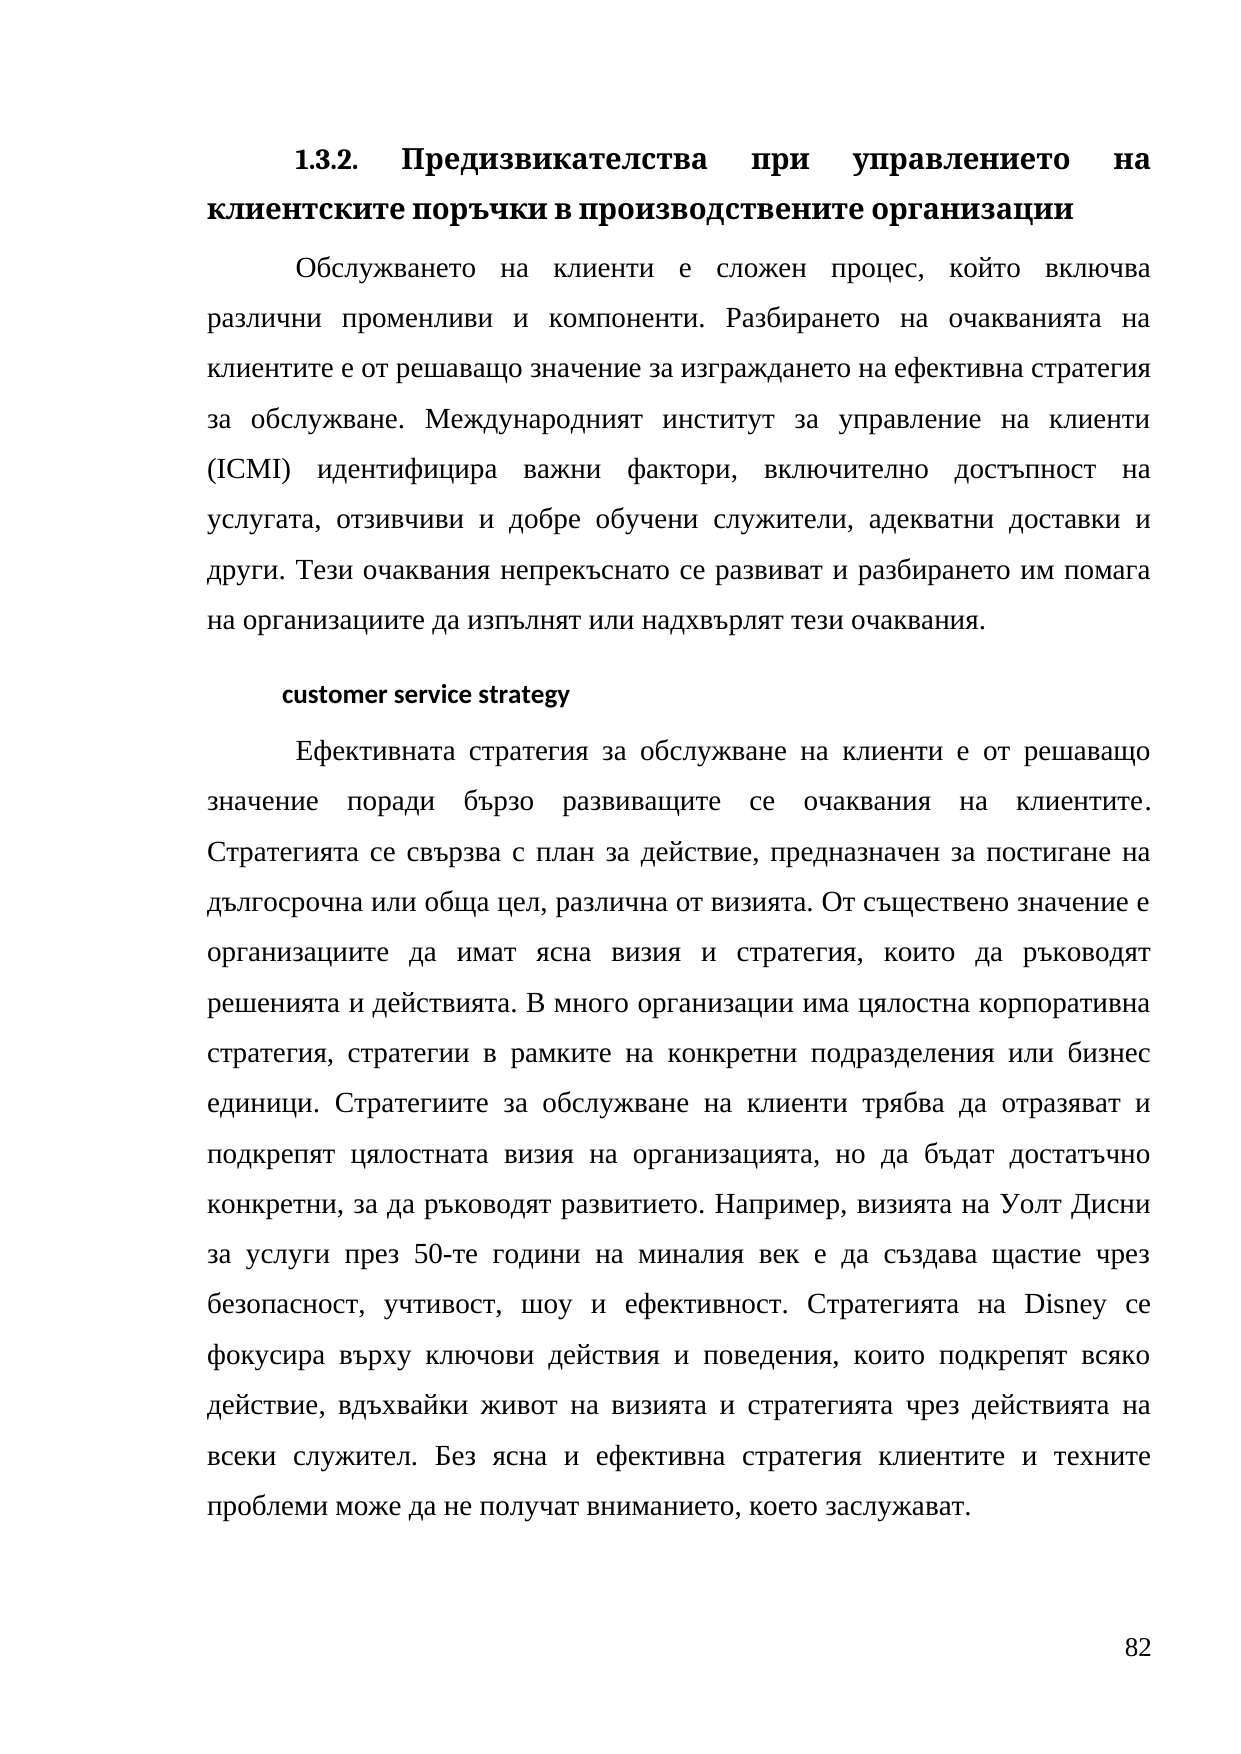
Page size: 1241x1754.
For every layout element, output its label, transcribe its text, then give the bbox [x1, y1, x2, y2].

text Ефективната стратегия за обслужване на клиенти е от решаващо значение поради бързо развиващите се очаквания на клиентите. Стратегията се свързва с план за действие, предназначен за постигане на дългосрочна или обща цел, различна от визията. От съществено значение е организациите да имат ясна визия и стратегия, които да ръководят решенията и действията. В много организации има цялостна корпоративна стратегия, стратегии в рамките на конкретни подразделения или бизнес единици. Стратегиите за обслужване на клиенти трябва да отразяват и подкрепят цялостната визия на организацията, но да бъдат достатъчно конкретни, за да ръководят развитието. Например, визията на Уолт Дисни за услуги през 50-те години на миналия век е да създава щастие чрез безопасност, учтивост, шоу и ефективност. Стратегията на Disney се фокусира върху ключови действия и поведения, които подкрепят всяко действие, вдъхвайки живот на визията и стратегията чрез действията на всеки служител. Без ясна и ефективна стратегия клиентите и техните проблеми може да не получат вниманието, което заслужават. [207, 733, 1152, 1521]
subtitle 1.3.2. Предизвикателства при управлението на клиентските поръчки в производствените организации [207, 143, 1152, 227]
subtitle customer service strategy [207, 677, 1152, 711]
text Обслужването на клиенти е сложен процес, който включва различни променливи и компоненти. Разбирането на очакванията на клиентите е от решаващо значение за изграждането на ефективна стратегия за обслужване. Международният институт за управление на клиенти (ICMI) идентифицира важни фактори, включително достъпност на услугата, отзивчиви и добре обучени служители, адекватни доставки и други. Тези очаквания непрекъснато се развиват и разбирането им помага на организациите да изпълнят или надхвърлят тези очаквания. [207, 250, 1152, 636]
